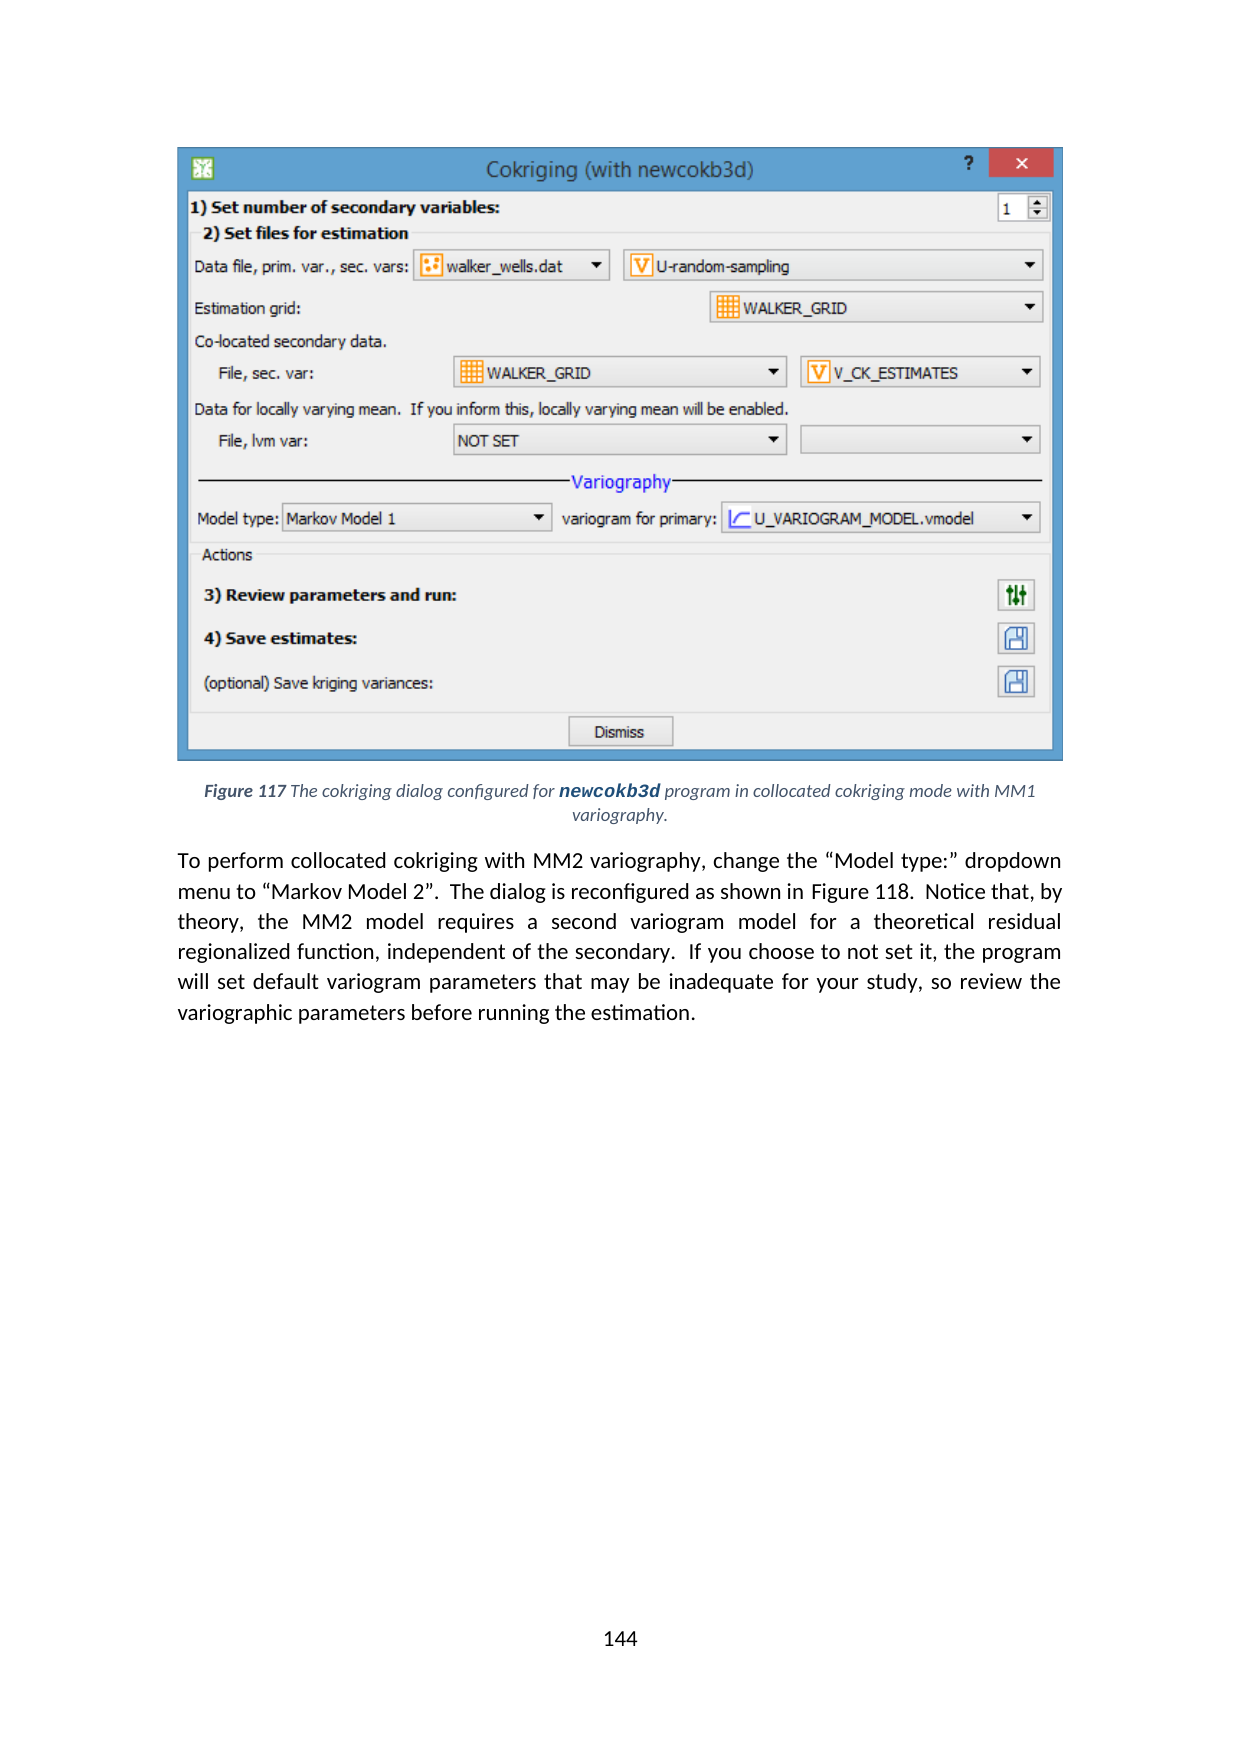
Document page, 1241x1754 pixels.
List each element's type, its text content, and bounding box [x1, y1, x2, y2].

picture [177, 147, 1063, 761]
text Figure 117 The cokriging dialog configured for newcokb3d program in collocated cokriging mode with MM1 variography. [177, 779, 1063, 826]
text To perform collocated cokriging with MM2 variography, change the “Model type:” dropdown menu to “Markov Model 2”. The dialog is reconfigured as shown in Figure 118. Notice that, by theory, the MM2 model requires a second variogram model for a theoretical residual regionalized function, independent of the secondary. If you choose to not set it, the program will set default variogram parameters that may be inadequate for your study, so review the variographic parameters before running the estimation. [177, 847, 1063, 1026]
